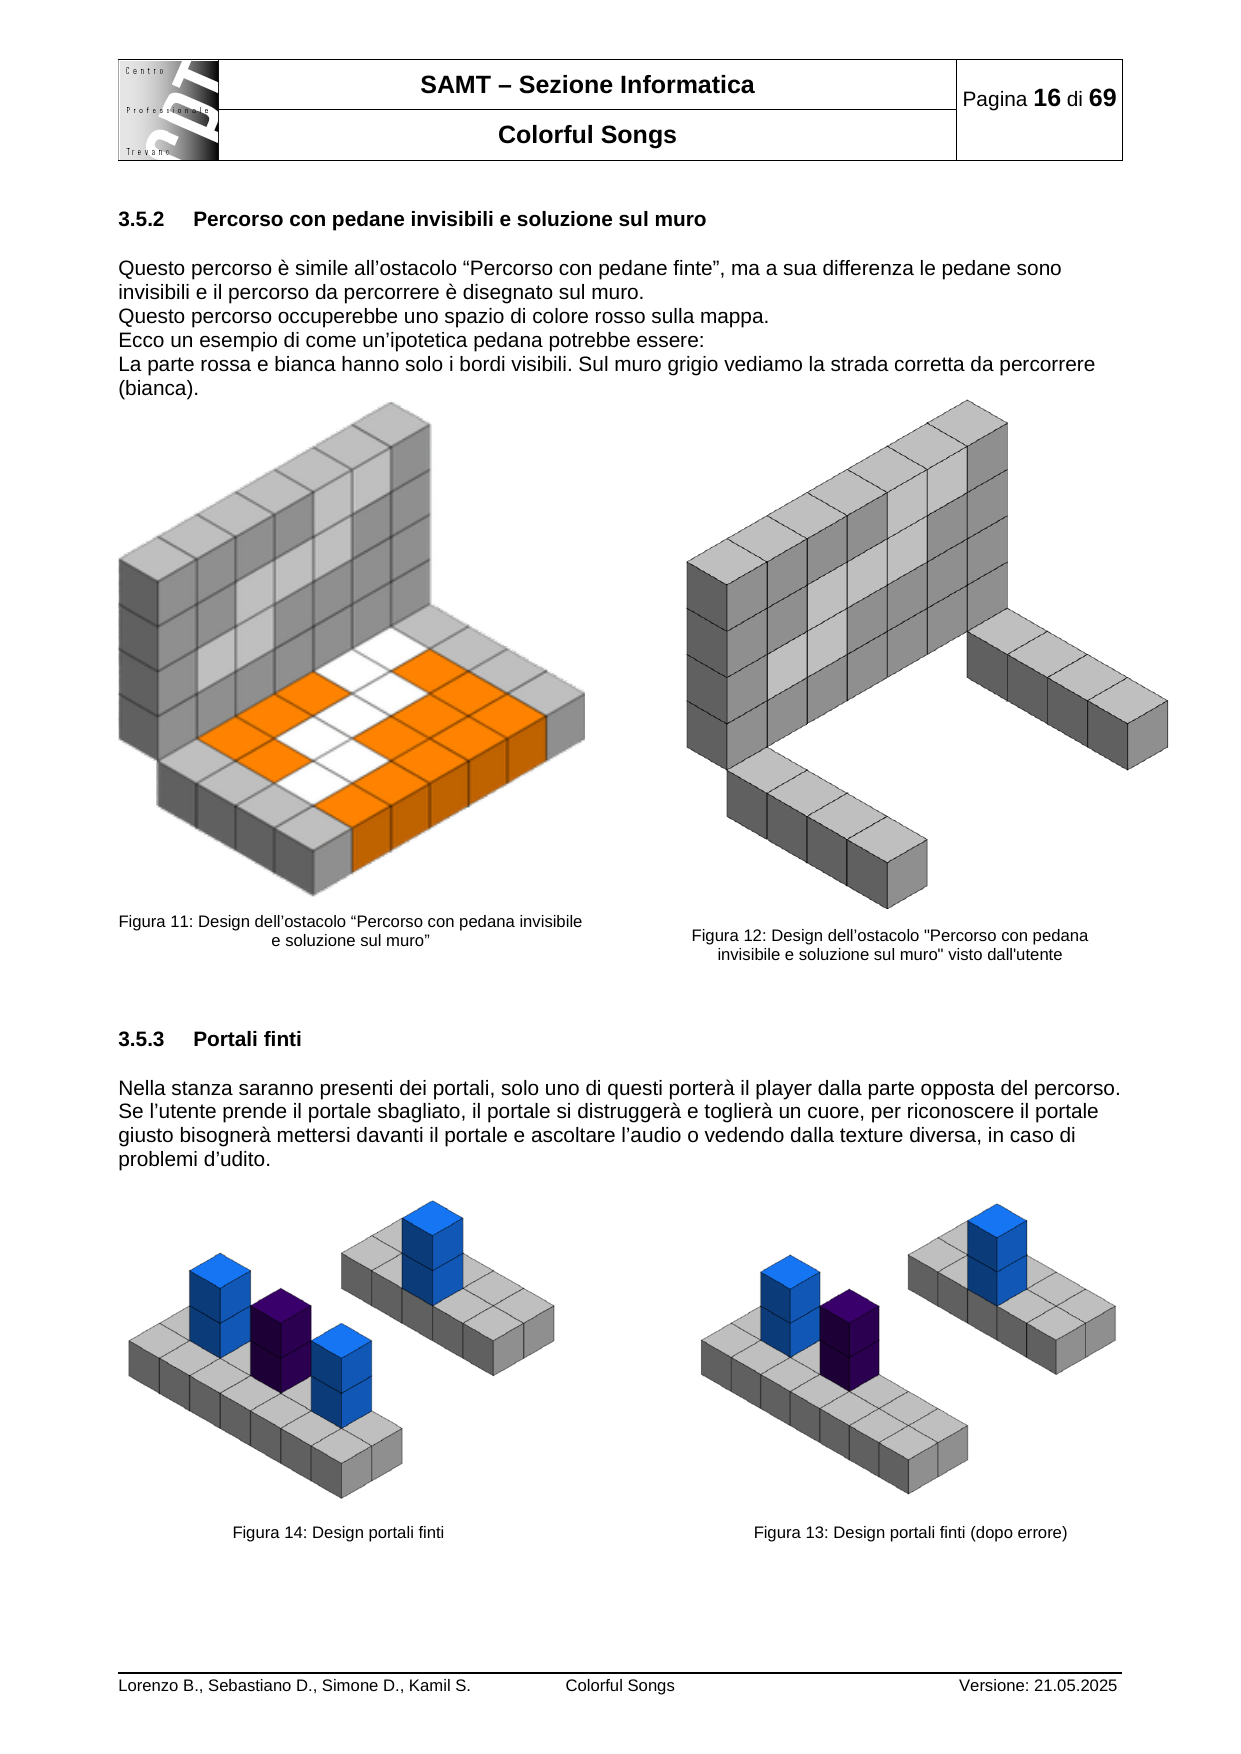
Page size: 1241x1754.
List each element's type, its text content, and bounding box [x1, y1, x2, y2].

subtitle Percorso con pedane invisibili e soluzione sul muro [118, 207, 620, 231]
text Figura 12: Design dell’ostacolo "Percorso con pedana invisibile e soluzione sul muro" visto dall'utente [658, 926, 1122, 964]
text Questo percorso occuperebbe uno spazio di colore rosso sulla mappa. [118, 304, 1122, 328]
picture [699, 1197, 1123, 1501]
picture [118, 1197, 559, 1501]
subtitle Portali finti [118, 1026, 1122, 1050]
picture [118, 399, 585, 900]
text Nella stanza saranno presenti dei portali, solo uno di questi porterà il player dalla parte opposta del percorso. Se l’utente prende il portale sbagliato, il portale si distruggerà e toglierà un cuore, per riconoscere il portale giusto bisognerà mettersi davanti il portale e ascoltare l’audio o vedendo dalla texture diversa, in caso di problemi d’udito. [118, 1075, 1122, 1171]
text Ecco un esempio di come un’ipotetica pedana potrebbe essere: [118, 328, 1122, 352]
text Questo percorso è simile all’ostacolo “Percorso con pedane finte”, ma a sua differenza le pedane sono invisibili e il percorso da percorrere è disegnato sul muro. [118, 256, 1122, 304]
text La parte rossa e bianca hanno solo i bordi visibili. Sul muro grigio vediamo la strada corretta da percorrere (bianca). [118, 352, 1122, 399]
text Figura 11: Design dell’ostacolo “Percorso con pedana invisibile e soluzione sul muro” [118, 912, 583, 950]
picture [657, 399, 1179, 914]
picture [118, 60, 219, 160]
